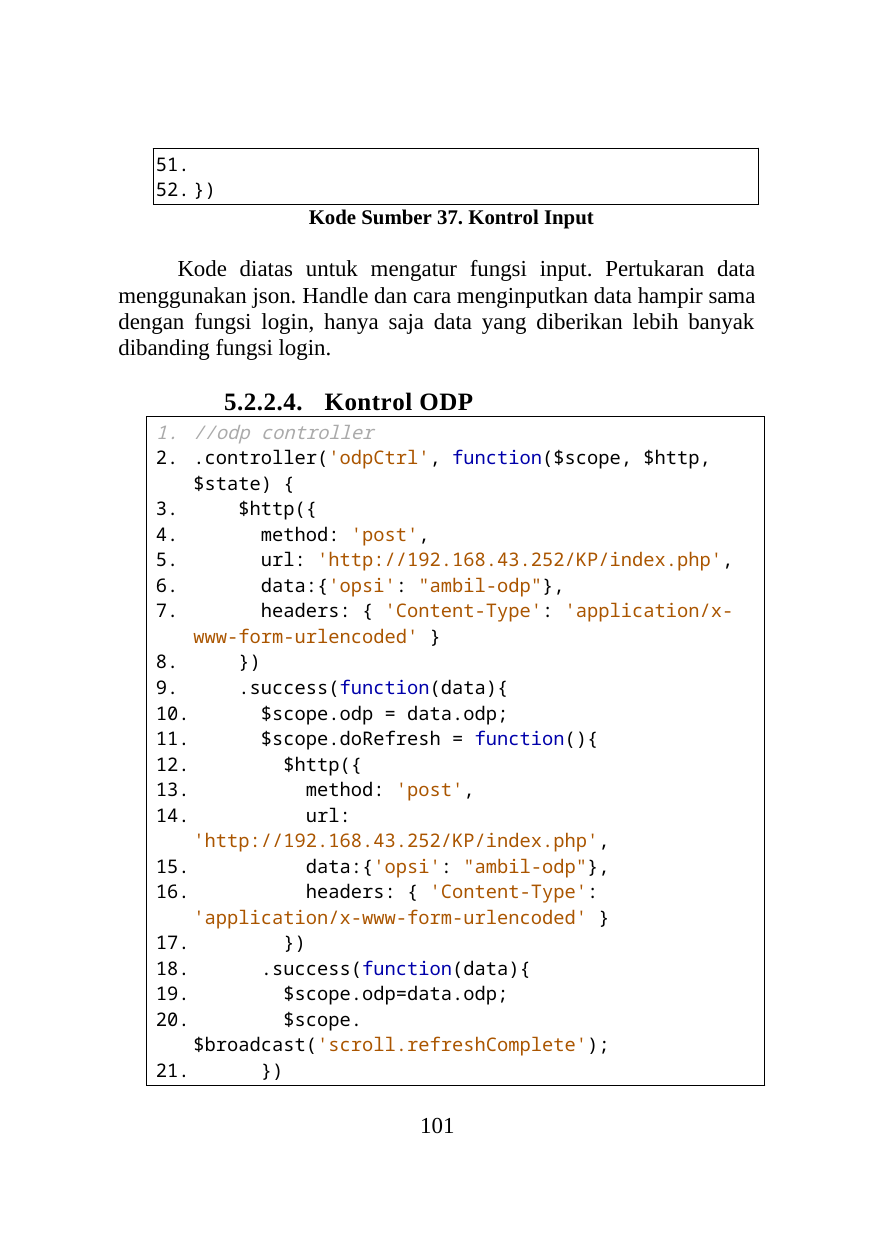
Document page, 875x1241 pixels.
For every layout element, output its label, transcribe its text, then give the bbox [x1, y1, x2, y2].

list .controller('odpCtrl', function($scope, $http, $state) { [147, 441, 764, 492]
list url: 'http://192.168.43.252/KP/index.php', [147, 799, 764, 850]
list $scope.odp=data.odp; [147, 977, 764, 1003]
list data:{'opsi': "ambil-odp"}, [147, 850, 764, 875]
list }) [147, 1054, 764, 1085]
list headers: { 'Content-Type': 'application/x-www-form-urlencoded' } [147, 594, 764, 646]
list }) [147, 926, 764, 952]
list method: 'post', [147, 773, 764, 799]
list $scope.odp = data.odp; [147, 697, 764, 722]
subtitle Kontrol ODP [224, 387, 756, 416]
list url: 'http://192.168.43.252/KP/index.php', [147, 543, 764, 569]
list .success(function(data){ [147, 952, 764, 977]
list }) [147, 646, 764, 671]
list $http({ [147, 492, 764, 518]
list }) [154, 173, 758, 204]
text Kode Sumber 37. Kontrol Input [146, 205, 756, 229]
text Kode diatas untuk mengatur fungsi input. Pertukaran data menggunakan json. Handle dan cara menginputkan data hampir sama dengan fungsi login, hanya saja data yang diberikan lebih banyak dibanding fungsi login. [118, 255, 756, 361]
list method: 'post', [147, 518, 764, 543]
list $scope.$broadcast('scroll.refreshComplete'); [147, 1003, 764, 1054]
list data:{'opsi': "ambil-odp"}, [147, 569, 764, 594]
list headers: { 'Content-Type': 'application/x-www-form-urlencoded' } [147, 875, 764, 926]
list $scope.doRefresh = function(){ [147, 722, 764, 748]
list $http({ [147, 748, 764, 773]
list .success(function(data){ [147, 671, 764, 697]
list //odp controller [147, 417, 764, 441]
